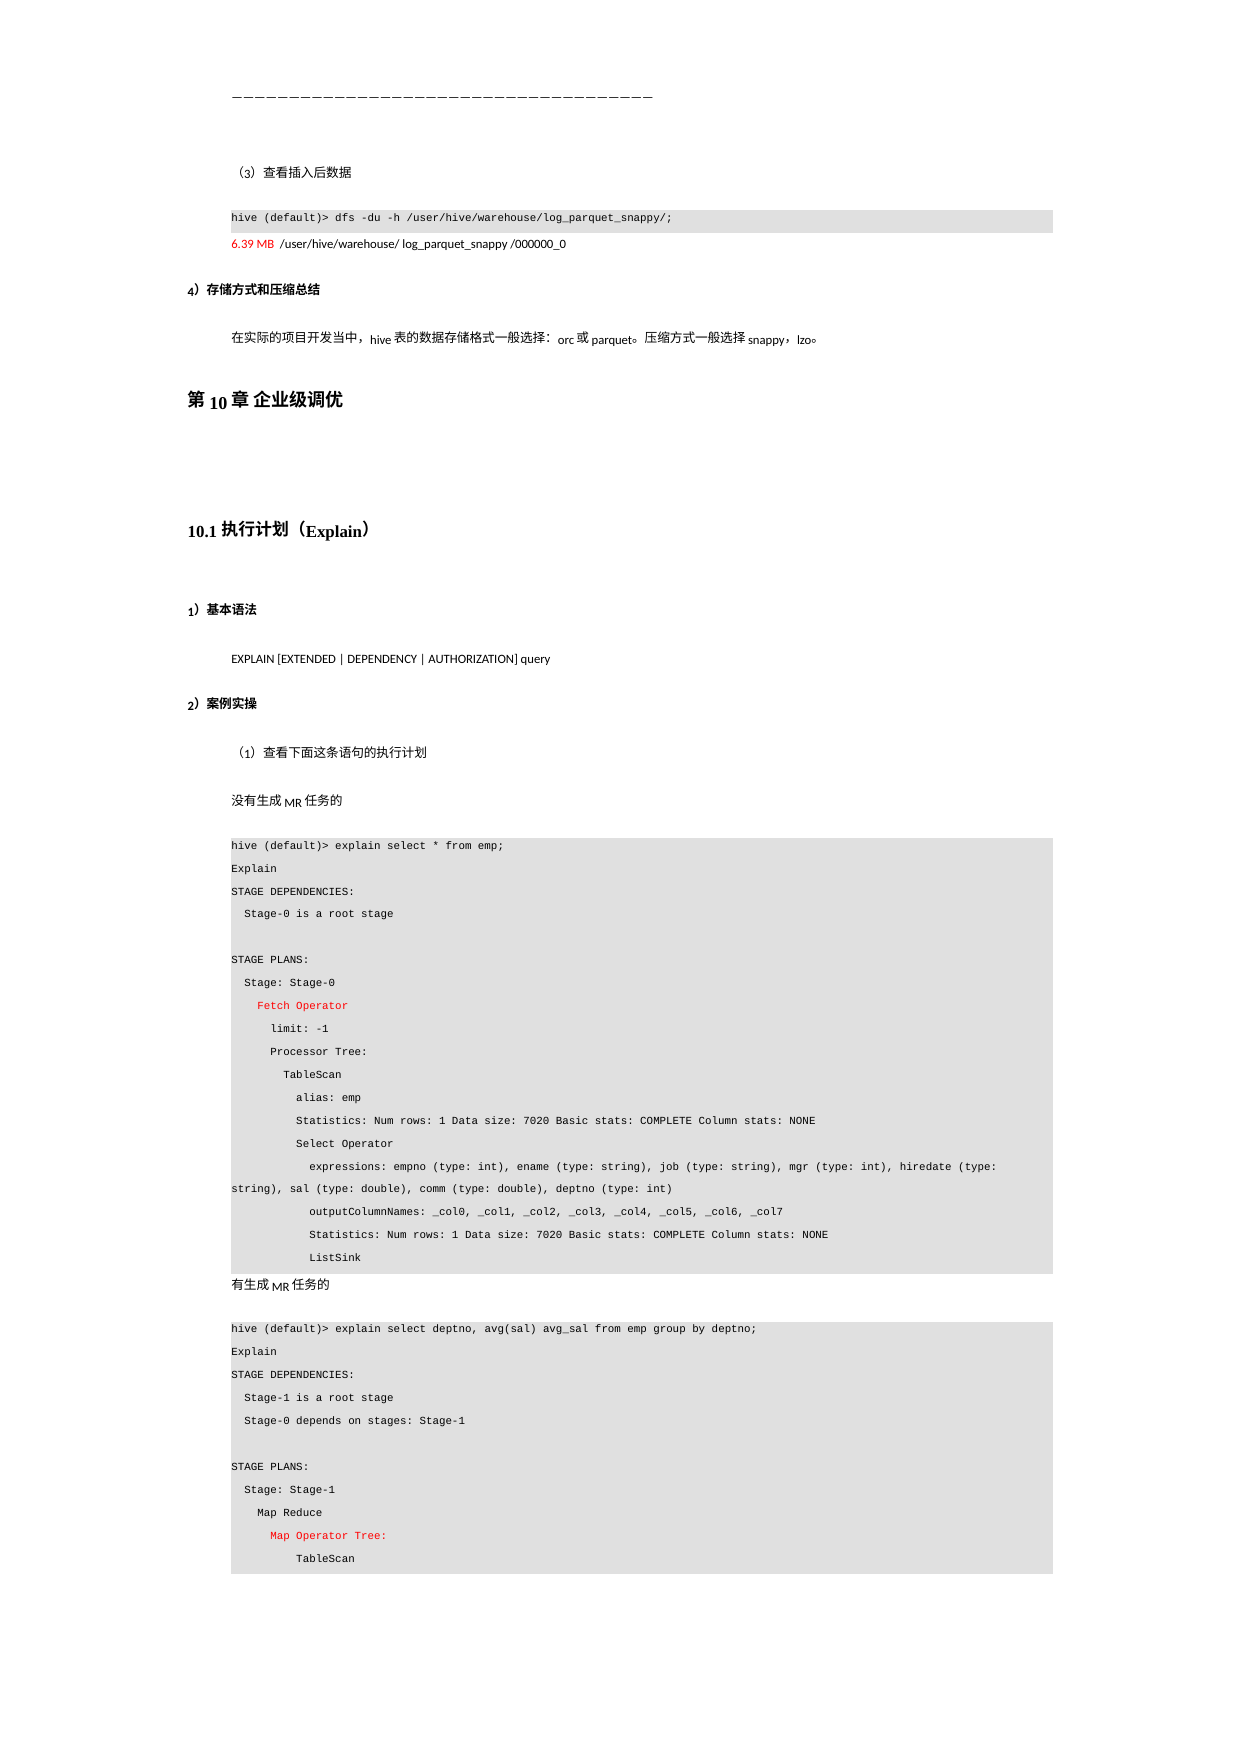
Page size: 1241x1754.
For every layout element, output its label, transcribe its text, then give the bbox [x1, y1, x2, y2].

text Stage-0 is a root stage [231, 907, 1053, 930]
text Select Operator [231, 1136, 1053, 1159]
text Stage: Stage-0 [231, 976, 1053, 999]
text 2）案例实操 [187, 693, 1053, 726]
text 6.39 MB /user/hive/warehouse/ log_parquet_snappy /000000_0 [187, 233, 1053, 266]
text （3）查看插入后数据 [187, 162, 1053, 194]
text ListSink [231, 1251, 1053, 1274]
text （1）查看下面这条语句的执行计划 [187, 742, 1053, 774]
text Stage: Stage-1 [231, 1483, 1053, 1506]
text alias: emp [231, 1091, 1053, 1113]
subtitle 第10章 企业级调优 [187, 376, 1053, 441]
text 1）基本语法 [187, 599, 1053, 632]
text hive (default)> dfs -du -h /user/hive/warehouse/log_parquet_snappy/; [231, 210, 1053, 233]
text Fetch Operator [231, 999, 1053, 1022]
text 有生成MR任务的 [187, 1274, 1053, 1306]
text Map Reduce [231, 1506, 1053, 1528]
text Statistics: Num rows: 1 Data size: 7020 Basic stats: COMPLETE Column stats: NONE [231, 1228, 1053, 1251]
text expressions: empno (type: int), ename (type: string), job (type: string), mgr (type: int), hiredate (type: string), sal (type: double), comm (type: double), deptno (type: int) [231, 1159, 1053, 1205]
text EXPLAIN [EXTENDED | DEPENDENCY | AUTHORIZATION] query [187, 648, 1053, 680]
text 4）存储方式和压缩总结 [187, 279, 1053, 312]
text 没有生成MR任务的 [187, 790, 1053, 823]
text Explain [231, 861, 1053, 884]
text Processor Tree: [231, 1045, 1053, 1068]
text STAGE PLANS: [231, 953, 1053, 976]
text 在实际的项目开发当中，hive表的数据存储格式一般选择：orc或parquet。压缩方式一般选择snappy，lzo。 [187, 327, 1053, 360]
text STAGE PLANS: [231, 1460, 1053, 1483]
text limit: -1 [231, 1022, 1053, 1045]
text Stage-0 depends on stages: Stage-1 [231, 1414, 1053, 1437]
text Map Operator Tree: [231, 1528, 1053, 1551]
text outputColumnNames: _col0, _col1, _col2, _col3, _col4, _col5, _col6, _col7 [231, 1205, 1053, 1228]
text hive (default)> explain select deptno, avg(sal) avg_sal from emp group by deptno; [231, 1322, 1053, 1345]
text Explain [231, 1345, 1053, 1368]
text TableScan [231, 1068, 1053, 1091]
text STAGE DEPENDENCIES: [231, 884, 1053, 907]
text Statistics: Num rows: 1 Data size: 7020 Basic stats: COMPLETE Column stats: NONE [231, 1113, 1053, 1136]
text Stage-1 is a root stage [231, 1391, 1053, 1414]
text STAGE DEPENDENCIES: [231, 1368, 1053, 1391]
text hive (default)> explain select * from emp; [231, 838, 1053, 861]
subtitle 10.1 执行计划（Explain） [187, 504, 1053, 569]
text TableScan [231, 1551, 1053, 1574]
